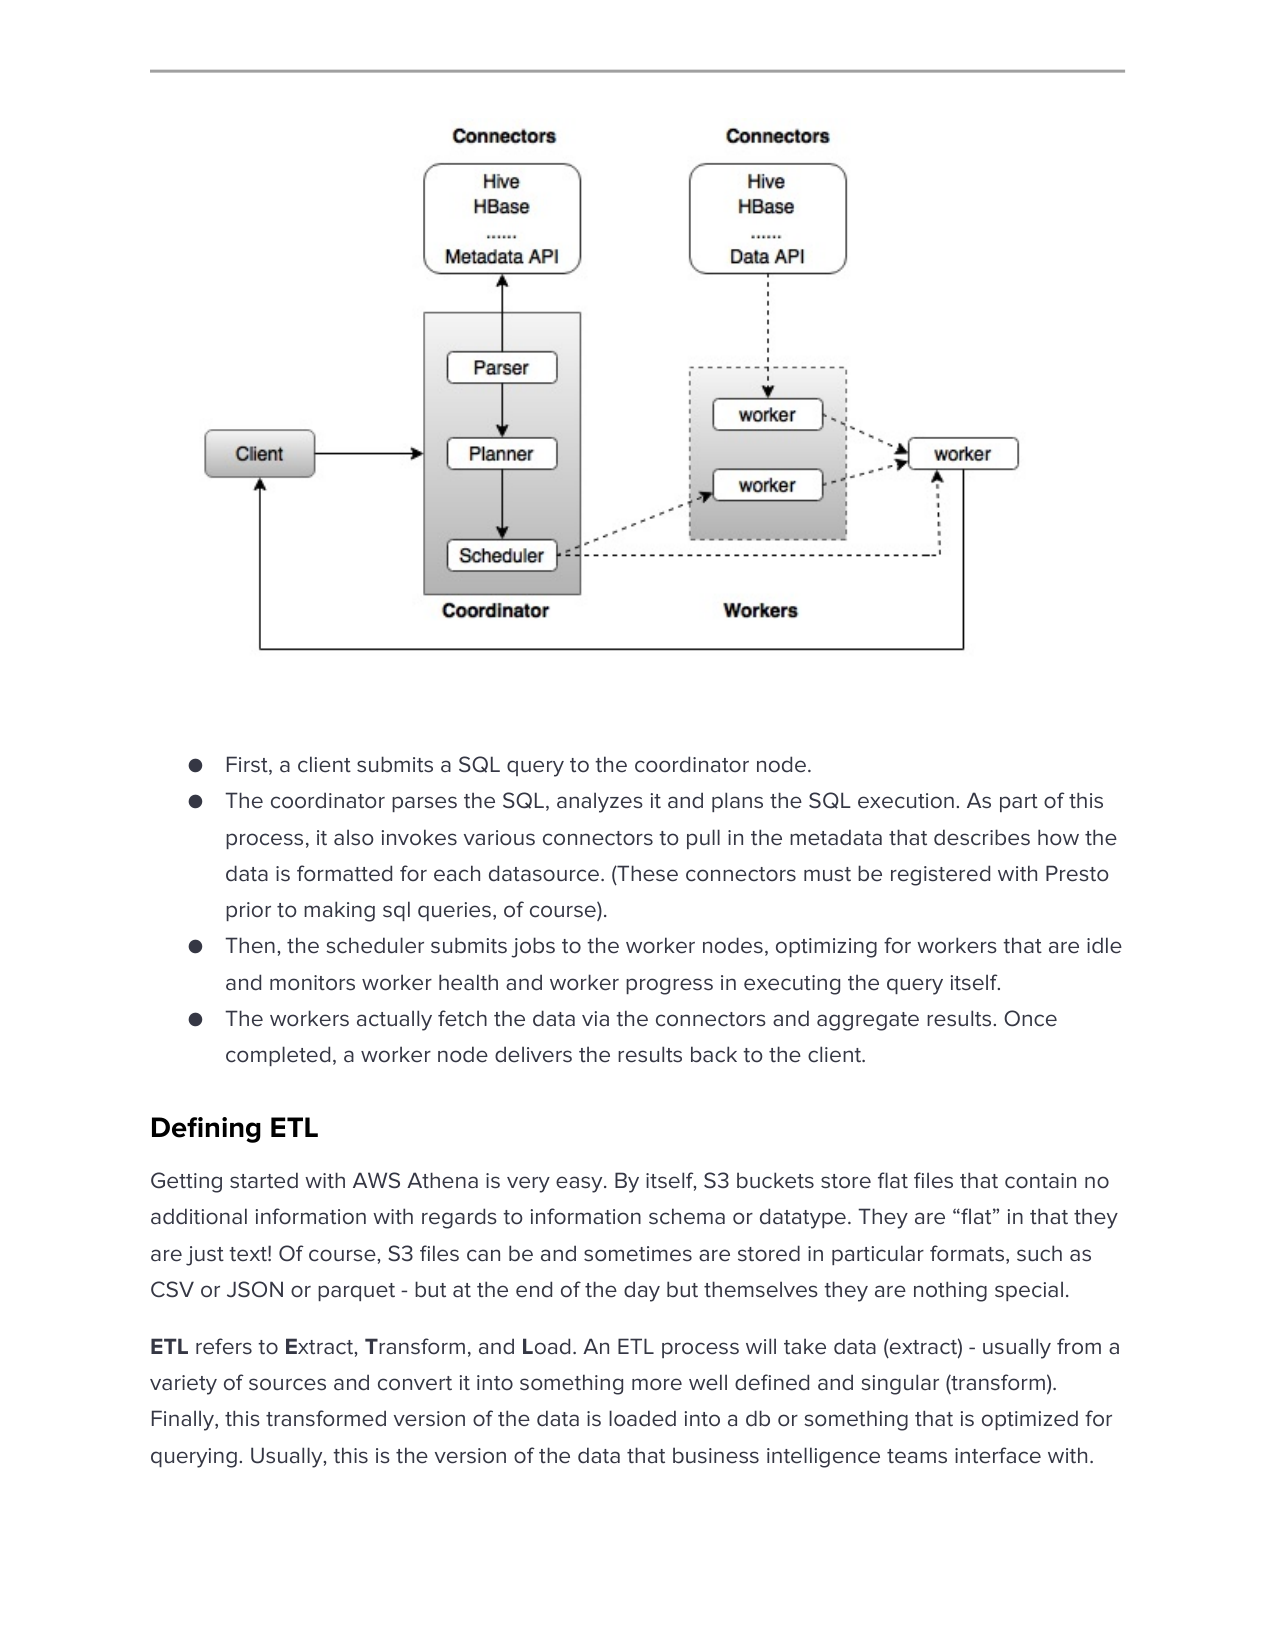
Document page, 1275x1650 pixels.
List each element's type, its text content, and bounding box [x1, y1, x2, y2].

subtitle Defining ETL [150, 1111, 1125, 1147]
list The coordinator parses the SQL, analyzes it and plans the SQL execution. As part of this process, it also invokes various connectors to pull in the metadata that describes how the data is formatted for each datasource. (These connectors must be registered with Presto prior to making sql queries, of course). [187, 788, 1125, 924]
list The workers actually fetch the data via the connectors and aggregate results. Once completed, a worker node delivers the results back to the client. [187, 1005, 1125, 1069]
list First, a client submits a SQL query to the coordinator node. [187, 751, 1125, 779]
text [150, 1333, 1125, 1470]
text Getting started with AWS Athena is very easy. By itself, S3 buckets store flat files that contain no additional information with regards to information schema or datatype. They are “flat” in that they are just text! Of course, S3 files can be and sometimes are stored in particular formats, such as CSV or JSON or parquet - but at the end of the day but themselves they are nothing special. [150, 1167, 1125, 1304]
list Then, the scheduler submits jobs to the worker nodes, optimizing for workers that are idle and monitors worker health and worker progress in executing the query itself. [187, 933, 1125, 997]
picture [150, 118, 1088, 666]
